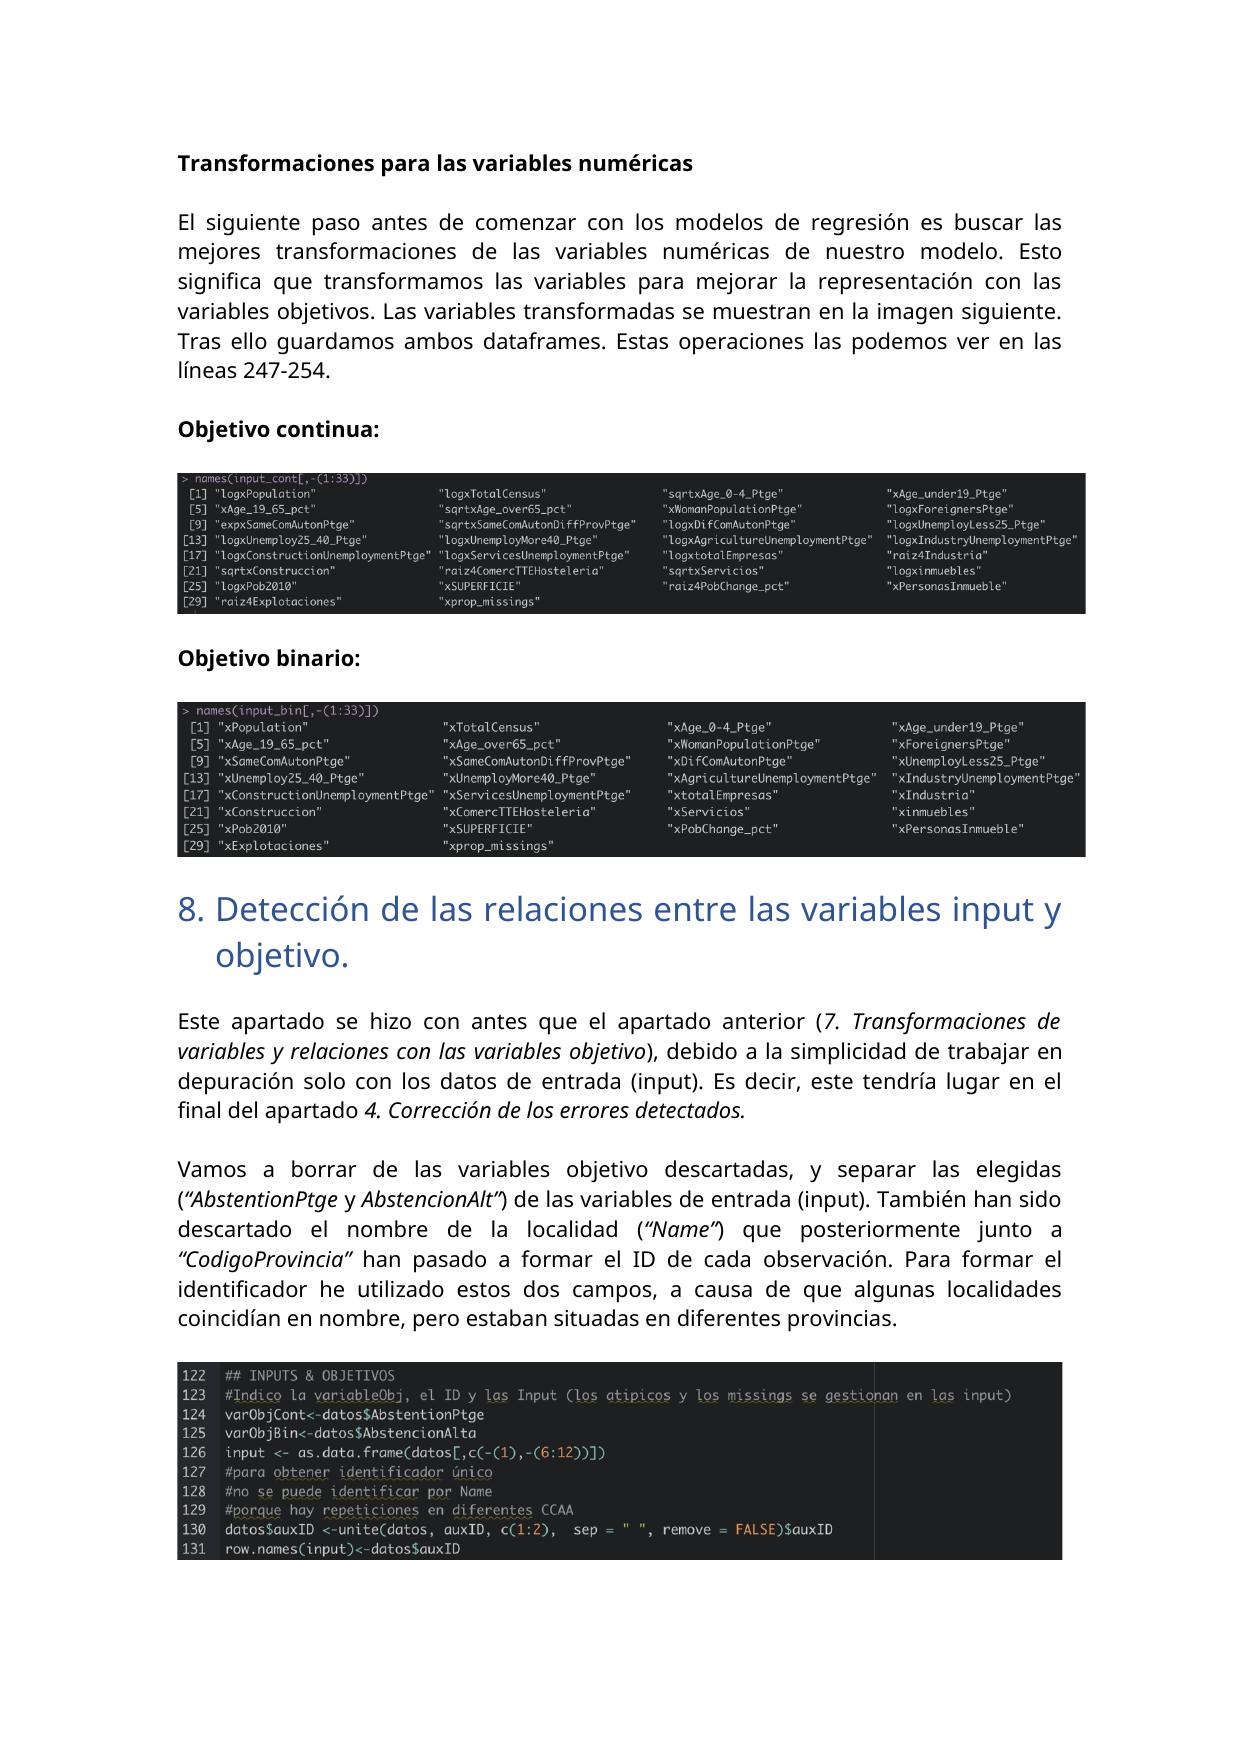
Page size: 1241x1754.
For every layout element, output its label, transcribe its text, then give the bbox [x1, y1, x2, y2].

text Este apartado se hizo con antes que el apartado anterior (7. Transformaciones de variables y relaciones con las variables objetivo), debido a la simplicidad de trabajar en depuración solo con los datos de entrada (input). Es decir, este tendría lugar en el final del apartado 4. Corrección de los errores detectados. [177, 1006, 1063, 1125]
text Objetivo binario: [177, 643, 1063, 673]
text El siguiente paso antes de comenzar con los modelos de regresión es buscar las mejores transformaciones de las variables numéricas de nuestro modelo. Esto significa que transformamos las variables para mejorar la representación con las variables objetivos. Las variables transformadas se muestran en la imagen siguiente. Tras ello guardamos ambos dataframes. Estas operaciones las podemos ver en las líneas 247-254. [177, 207, 1063, 385]
picture [177, 473, 1086, 614]
text Transformaciones para las variables numéricas [177, 148, 1063, 177]
picture [177, 1362, 1063, 1560]
text Objetivo continua: [177, 414, 1063, 444]
picture [177, 702, 1086, 857]
text Vamos a borrar de las variables objetivo descartadas, y separar las elegidas (“AbstentionPtge y AbstencionAlt”) de las variables de entrada (input). También han sido descartado el nombre de la localidad (“Name”) que posteriormente junto a “CodigoProvincia” han pasado a formar el ID de cada observación. Para formar el identificador he utilizado estos dos campos, a causa de que algunas localidades coincidían en nombre, pero estaban situadas en diferentes provincias. [177, 1154, 1063, 1333]
list Detección de las relaciones entre las variables input y objetivo. [177, 886, 1063, 977]
